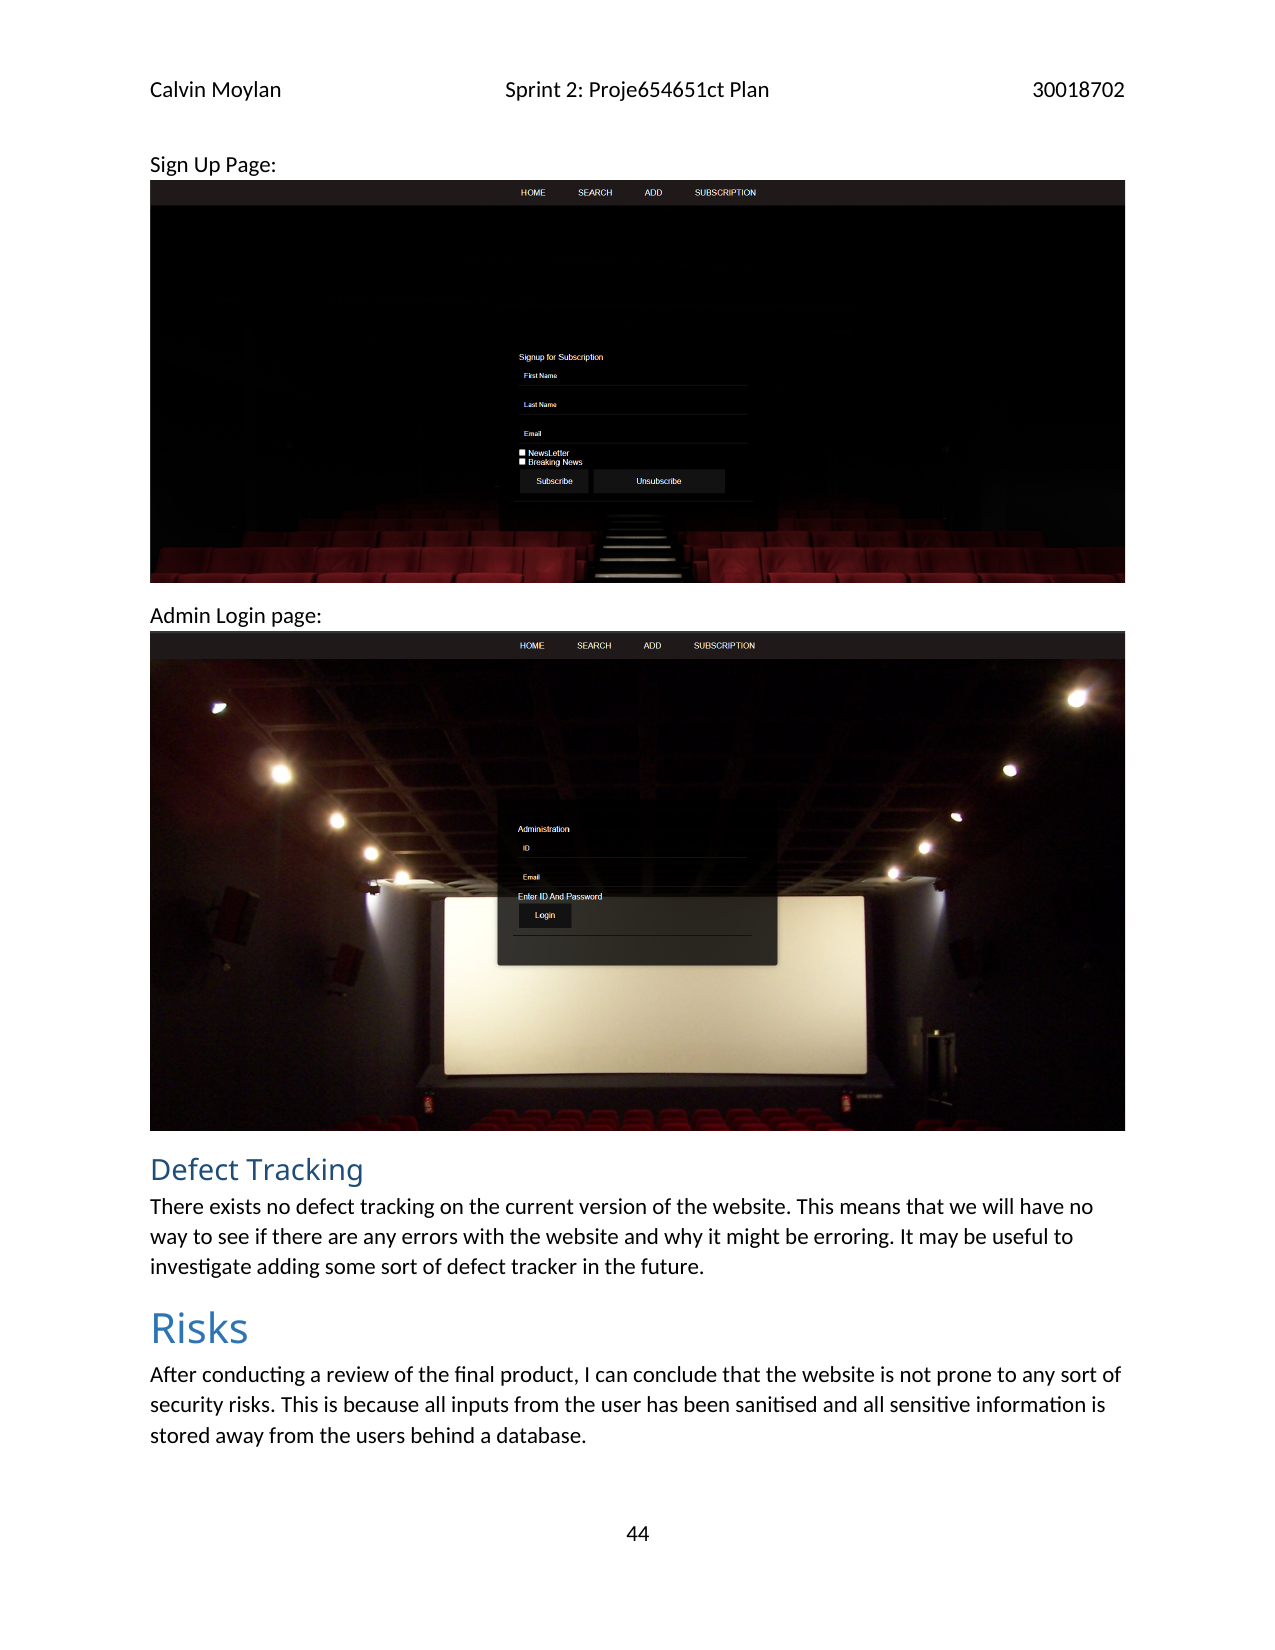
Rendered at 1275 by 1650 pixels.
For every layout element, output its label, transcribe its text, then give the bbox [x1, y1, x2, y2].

text Admin Login page: [150, 601, 1125, 631]
text There exists no defect tracking on the current version of the website. This means that we will have no way to see if there are any errors with the website and why it might be erroring. It may be useful to investigate adding some sort of defect tracker in the future. [150, 1192, 1125, 1280]
subtitle Defect Tracking [150, 1149, 1125, 1189]
picture [150, 631, 1125, 1131]
picture [150, 180, 1125, 583]
subtitle Risks [150, 1299, 1125, 1356]
text After conducting a review of the final product, I can conclude that the website is not prone to any sort of security risks. This is because all inputs from the user has been sanitised and all sensitive information is stored away from the users behind a database. [150, 1360, 1125, 1449]
text Sign Up Page: [150, 150, 1125, 180]
